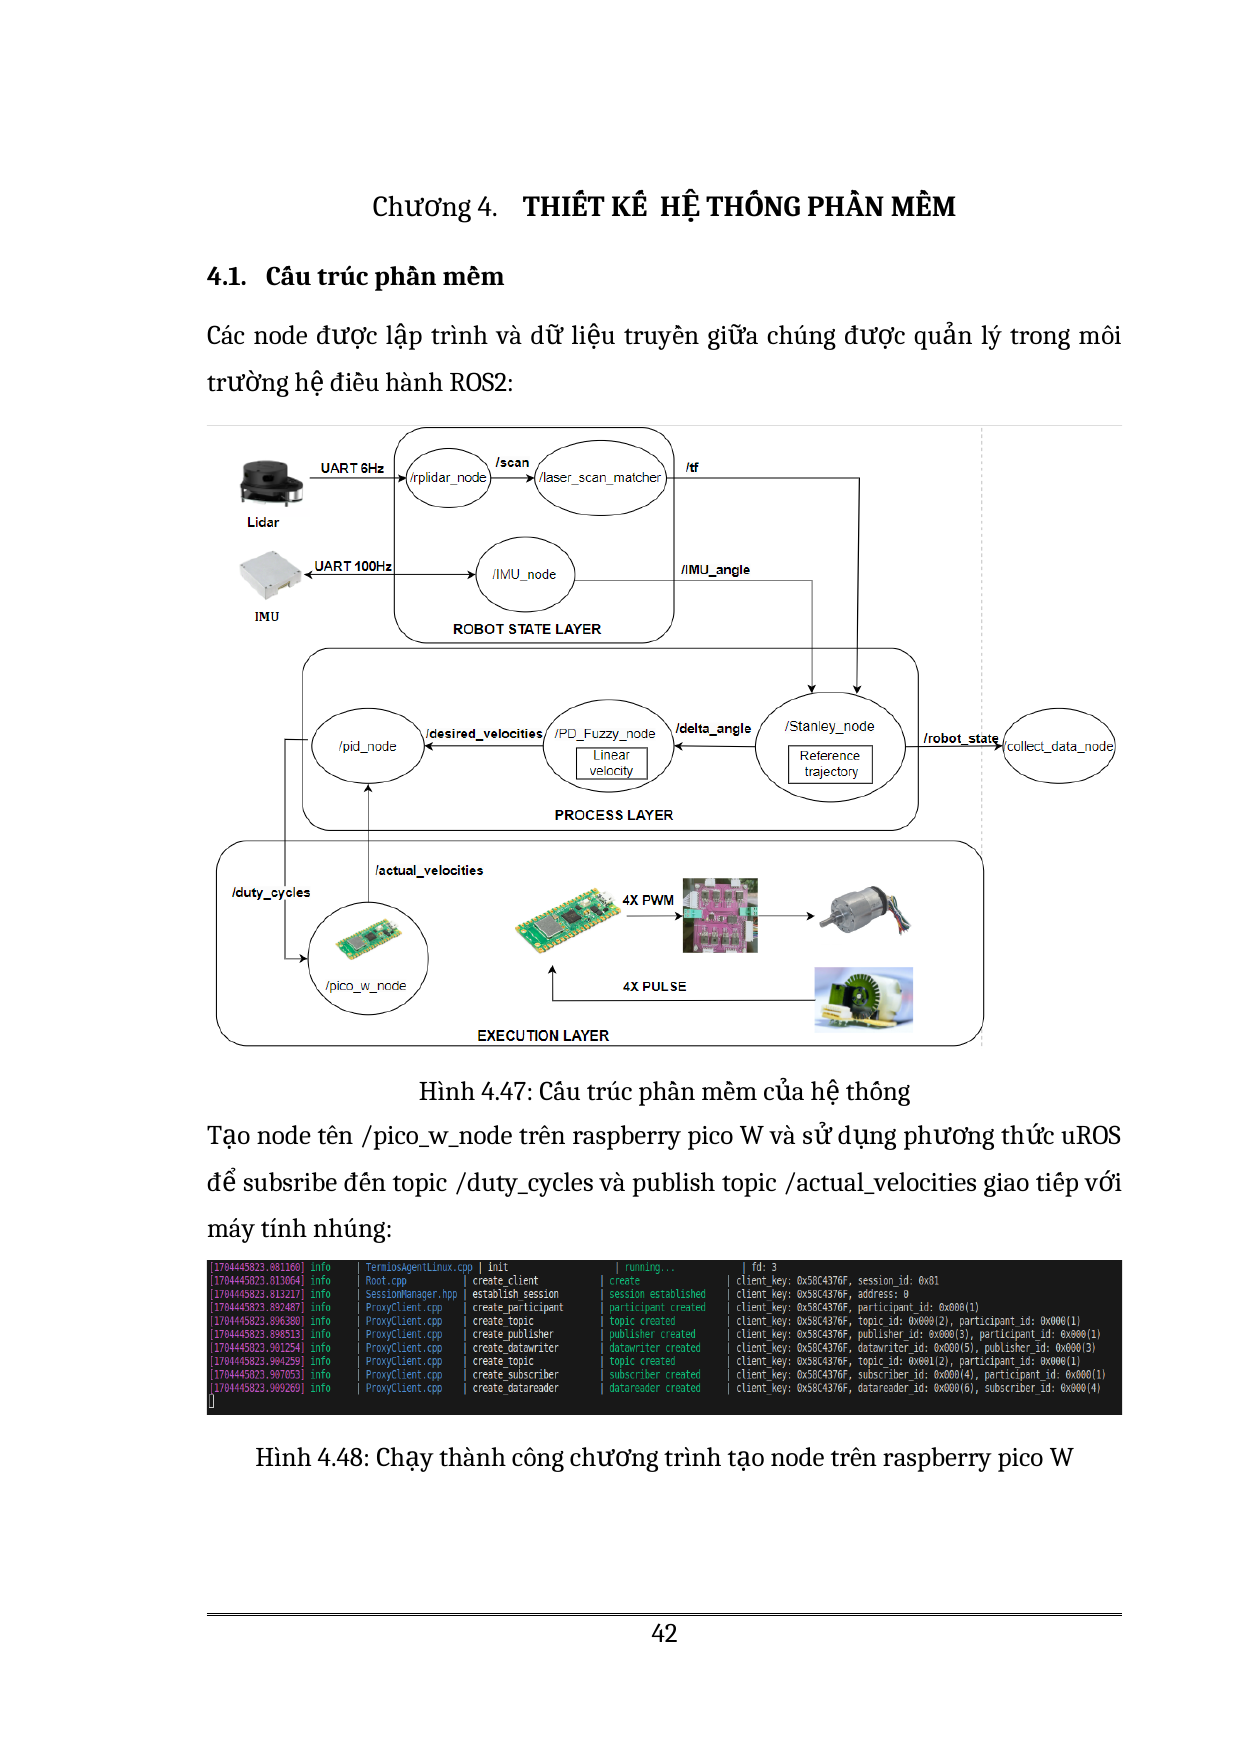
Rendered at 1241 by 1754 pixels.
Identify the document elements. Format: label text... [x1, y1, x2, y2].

text Tạo node tên /pico_w_node trên raspberry pico W và sử dụng phương thức uROS để subsribe đến topic /duty_cycles và publish topic /actual_velocities giao tiếp với máy tính nhúng: [207, 1120, 1122, 1244]
picture [206, 1260, 1123, 1415]
subtitle THIẾT KẾ HỆ THỐNG PHẦN MỀM [207, 190, 1122, 223]
picture [206, 425, 1123, 1049]
text Các node được lập trình và dữ liệu truyền giữa chúng được quản lý trong môi trường hệ điều hành ROS2: [207, 320, 1122, 398]
subtitle Cấu trúc phần mềm [207, 261, 1122, 292]
